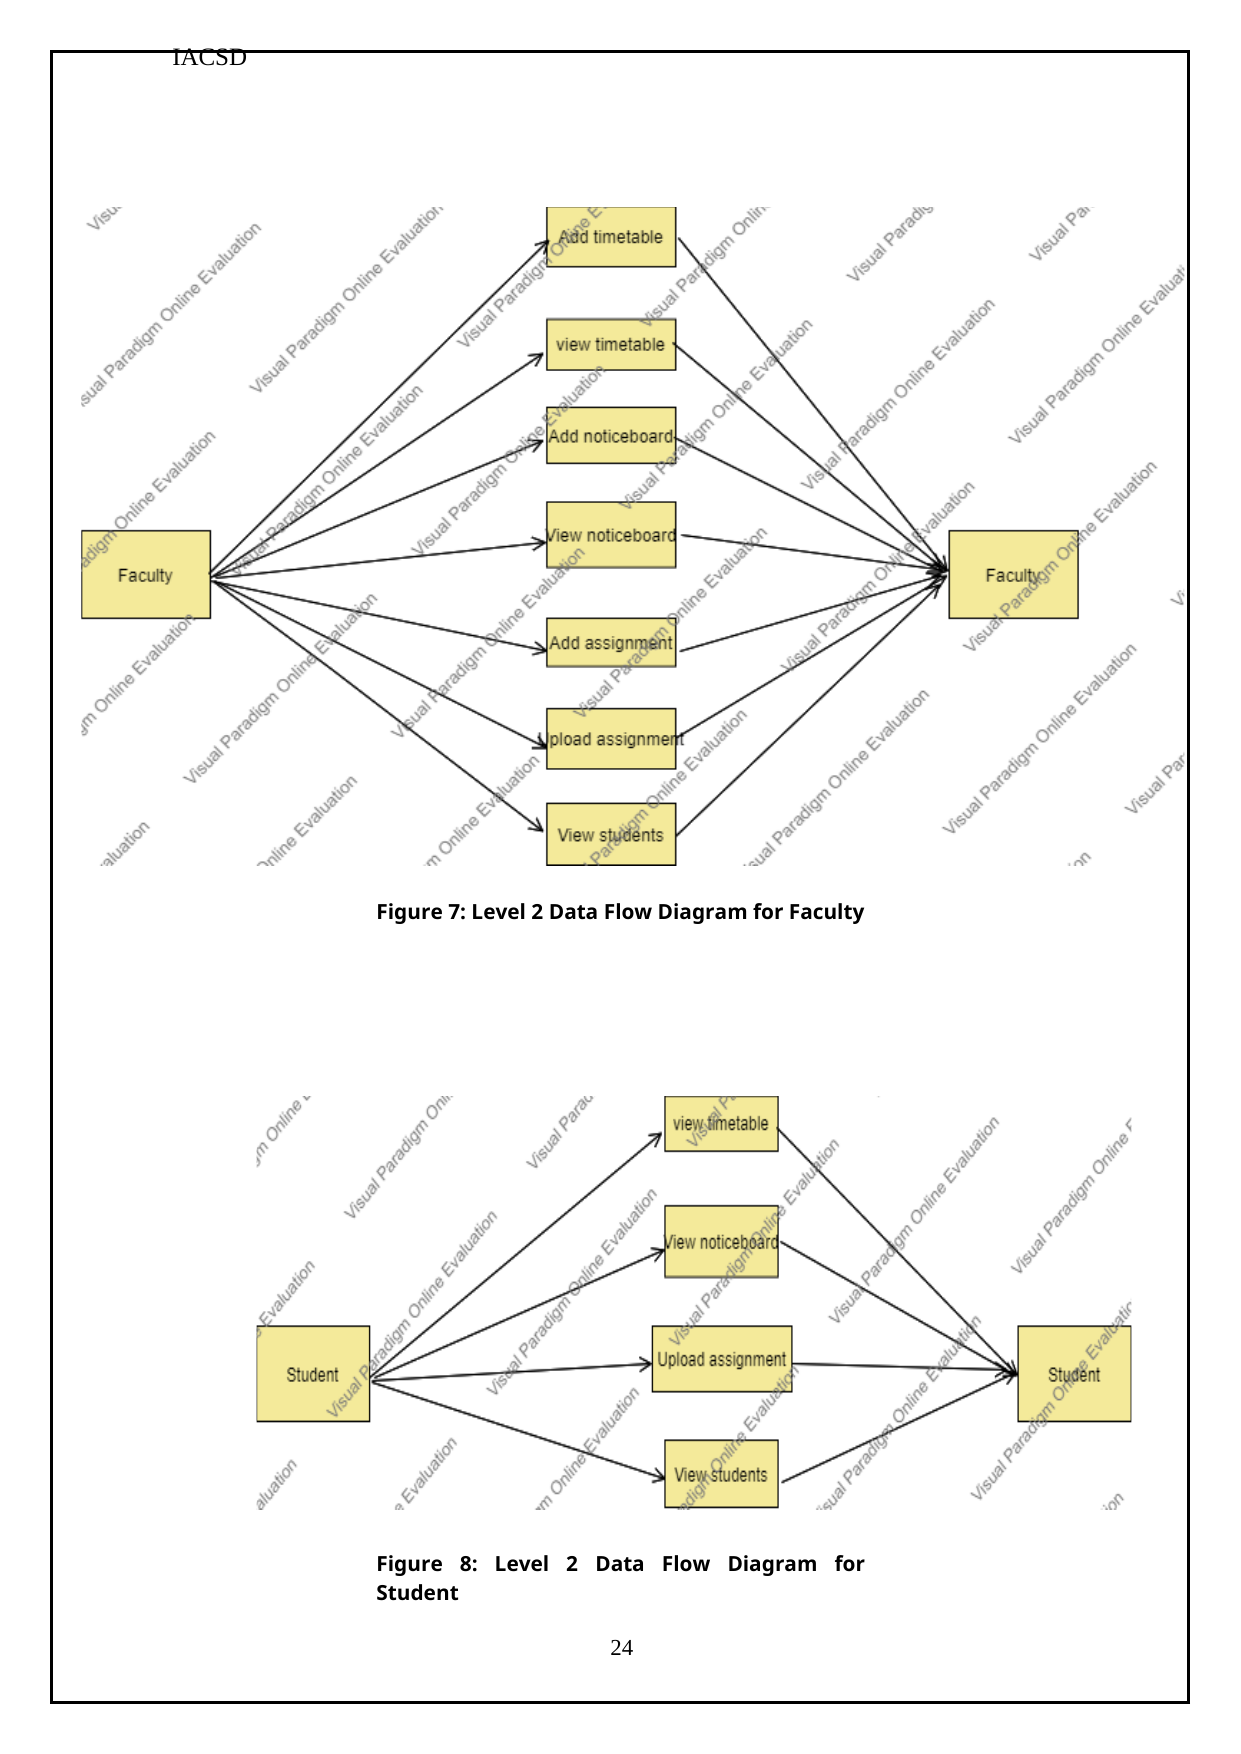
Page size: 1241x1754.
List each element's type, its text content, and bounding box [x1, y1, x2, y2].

picture [256, 1096, 1132, 1510]
picture [81, 207, 1185, 866]
text Figure 7: Level 2 Data Flow Diagram for Faculty [376, 897, 866, 926]
text Figure 8: Level 2 Data Flow Diagram for Student [376, 1549, 865, 1606]
